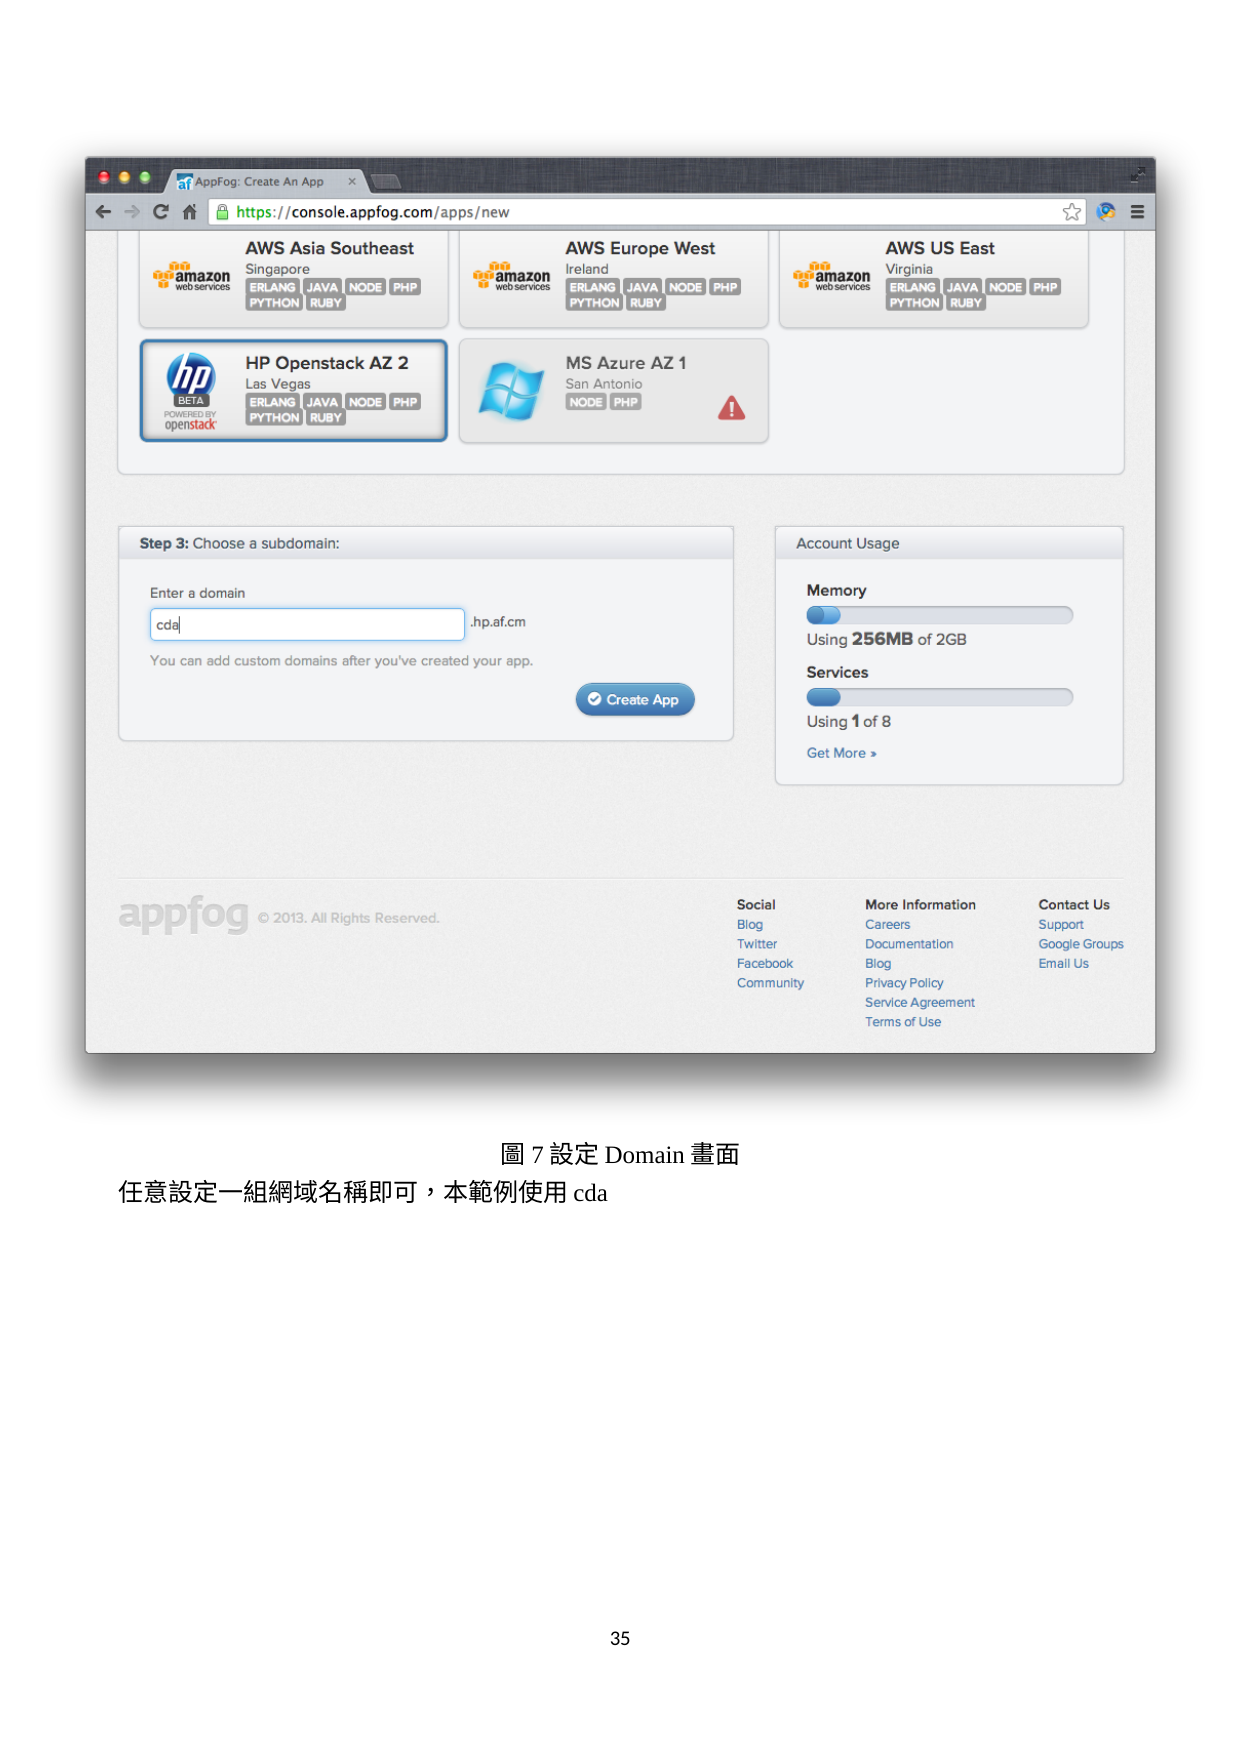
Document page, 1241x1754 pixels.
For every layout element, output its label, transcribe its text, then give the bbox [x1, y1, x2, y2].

text 任意設定一組網域名稱即可，本範例使用cda [118, 1172, 1122, 1209]
picture [27, 121, 1213, 1134]
text 圖 7 設定Domain畫面 [1, 1134, 1239, 1172]
